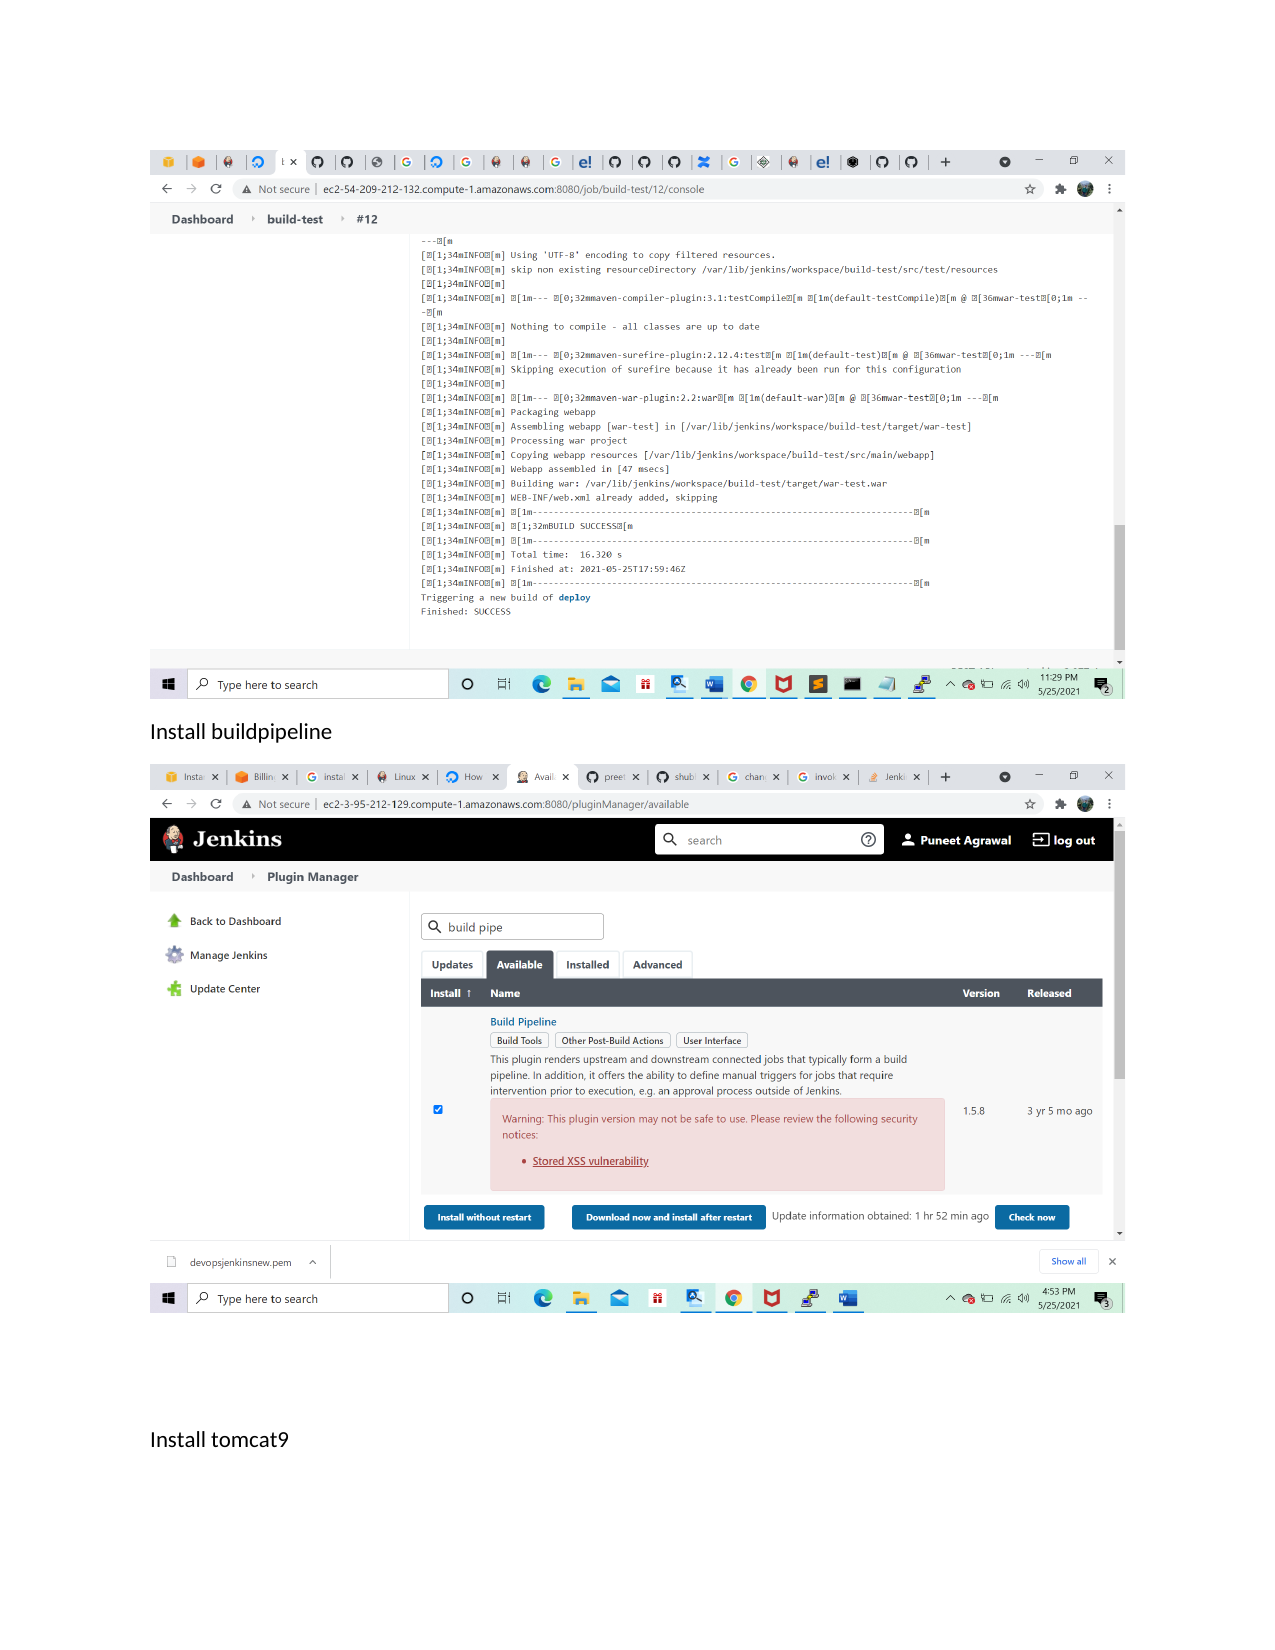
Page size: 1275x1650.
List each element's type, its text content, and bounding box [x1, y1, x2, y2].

text Install tomcat9 [150, 1425, 1125, 1453]
picture [150, 150, 1125, 699]
picture [150, 764, 1125, 1313]
text Install buildpipeline [150, 717, 1125, 745]
